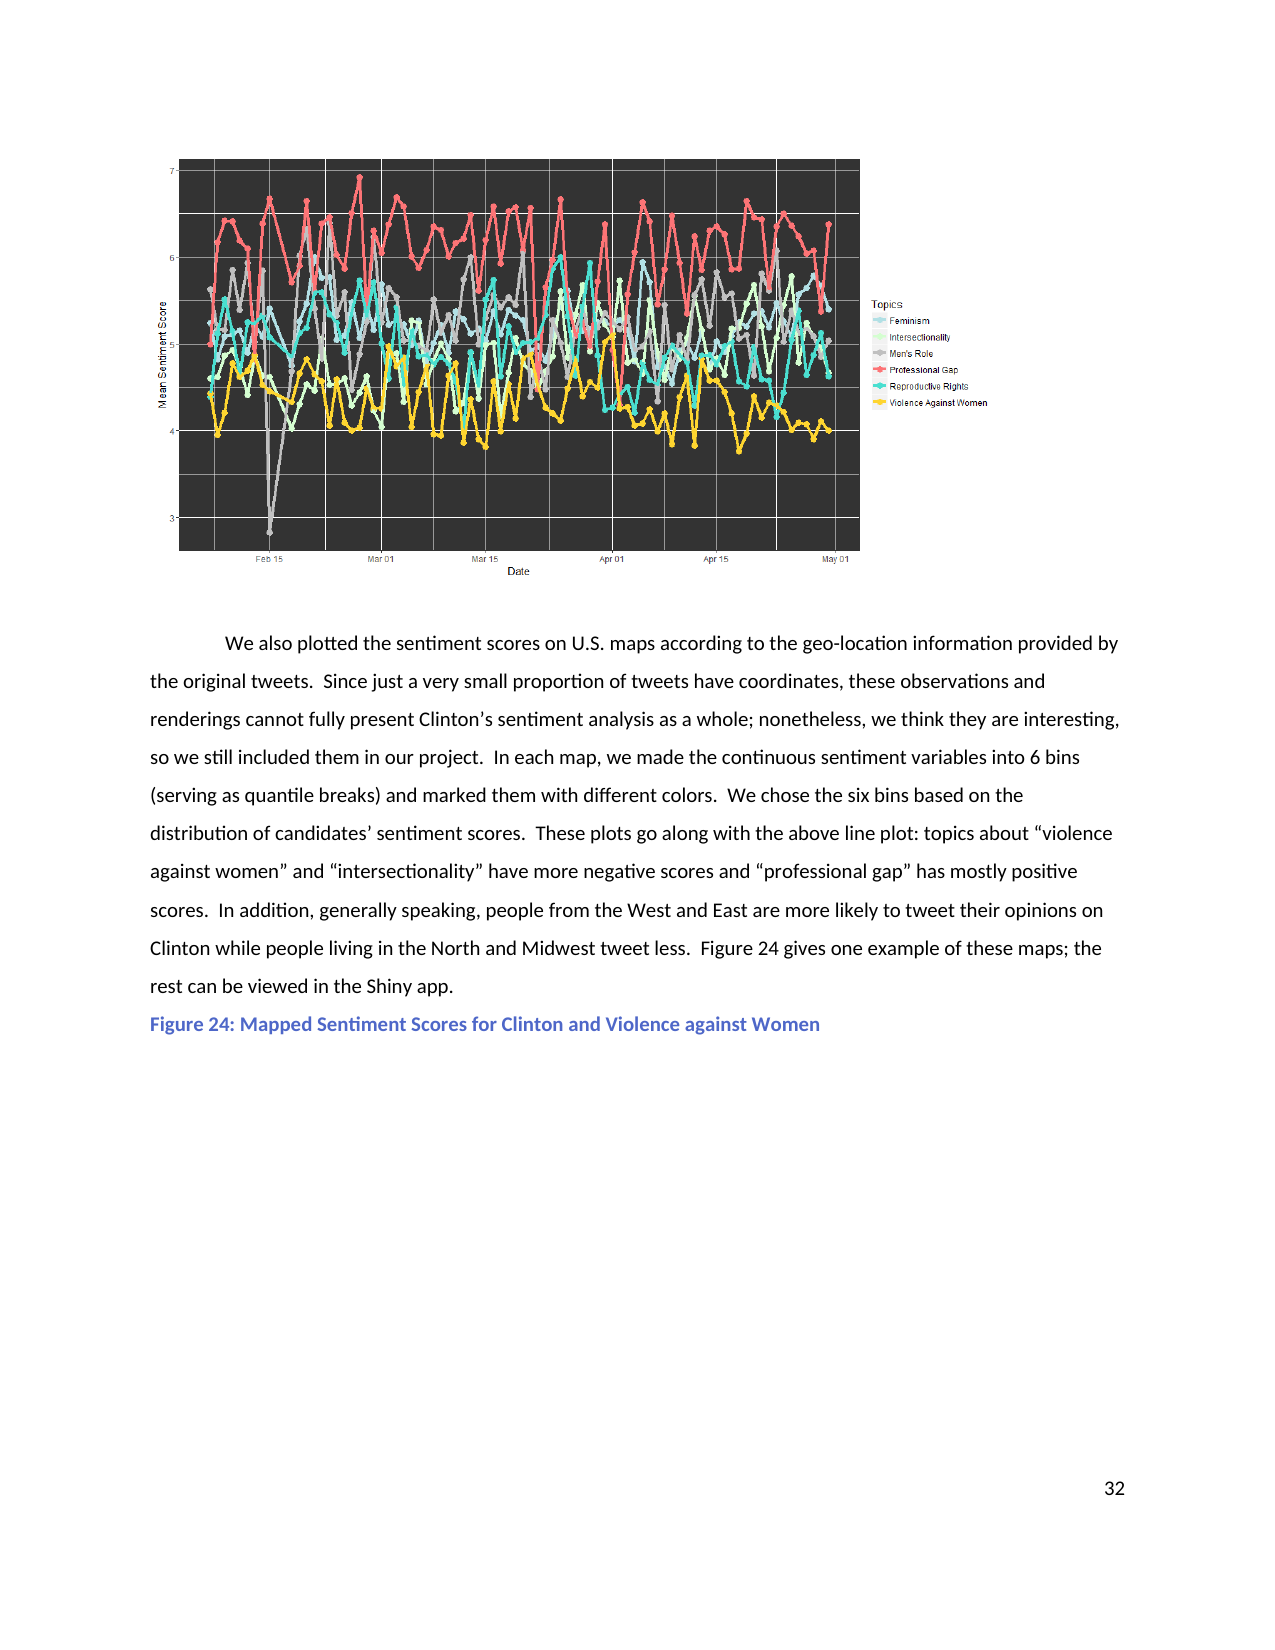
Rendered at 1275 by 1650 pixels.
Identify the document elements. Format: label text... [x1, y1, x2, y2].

text Figure 24: Mapped Sentiment Scores for Clinton and Violence against Women [150, 1011, 1125, 1037]
picture [150, 150, 991, 579]
text We also plotted the sentiment scores on U.S. maps according to the geo-location information provided by the original tweets. Since just a very small proportion of tweets have coordinates, these observations and renderings cannot fully present Clinton’s sentiment analysis as a whole; nonetheless, we think they are interesting, so we still included them in our project. In each map, we made the continuous sentiment variables into 6 bins (serving as quantile breaks) and marked them with different colors. We chose the six bins based on the distribution of candidates’ sentiment scores. These plots go along with the above line plot: topics about “violence against women” and “intersectionality” have more negative scores and “professional gap” has mostly positive scores. In addition, generally speaking, people from the West and East are more likely to tweet their opinions on Clinton while people living in the North and Midwest tweet less. Figure 24 gives one example of these maps; the rest can be viewed in the Shiny app. [150, 630, 1125, 998]
